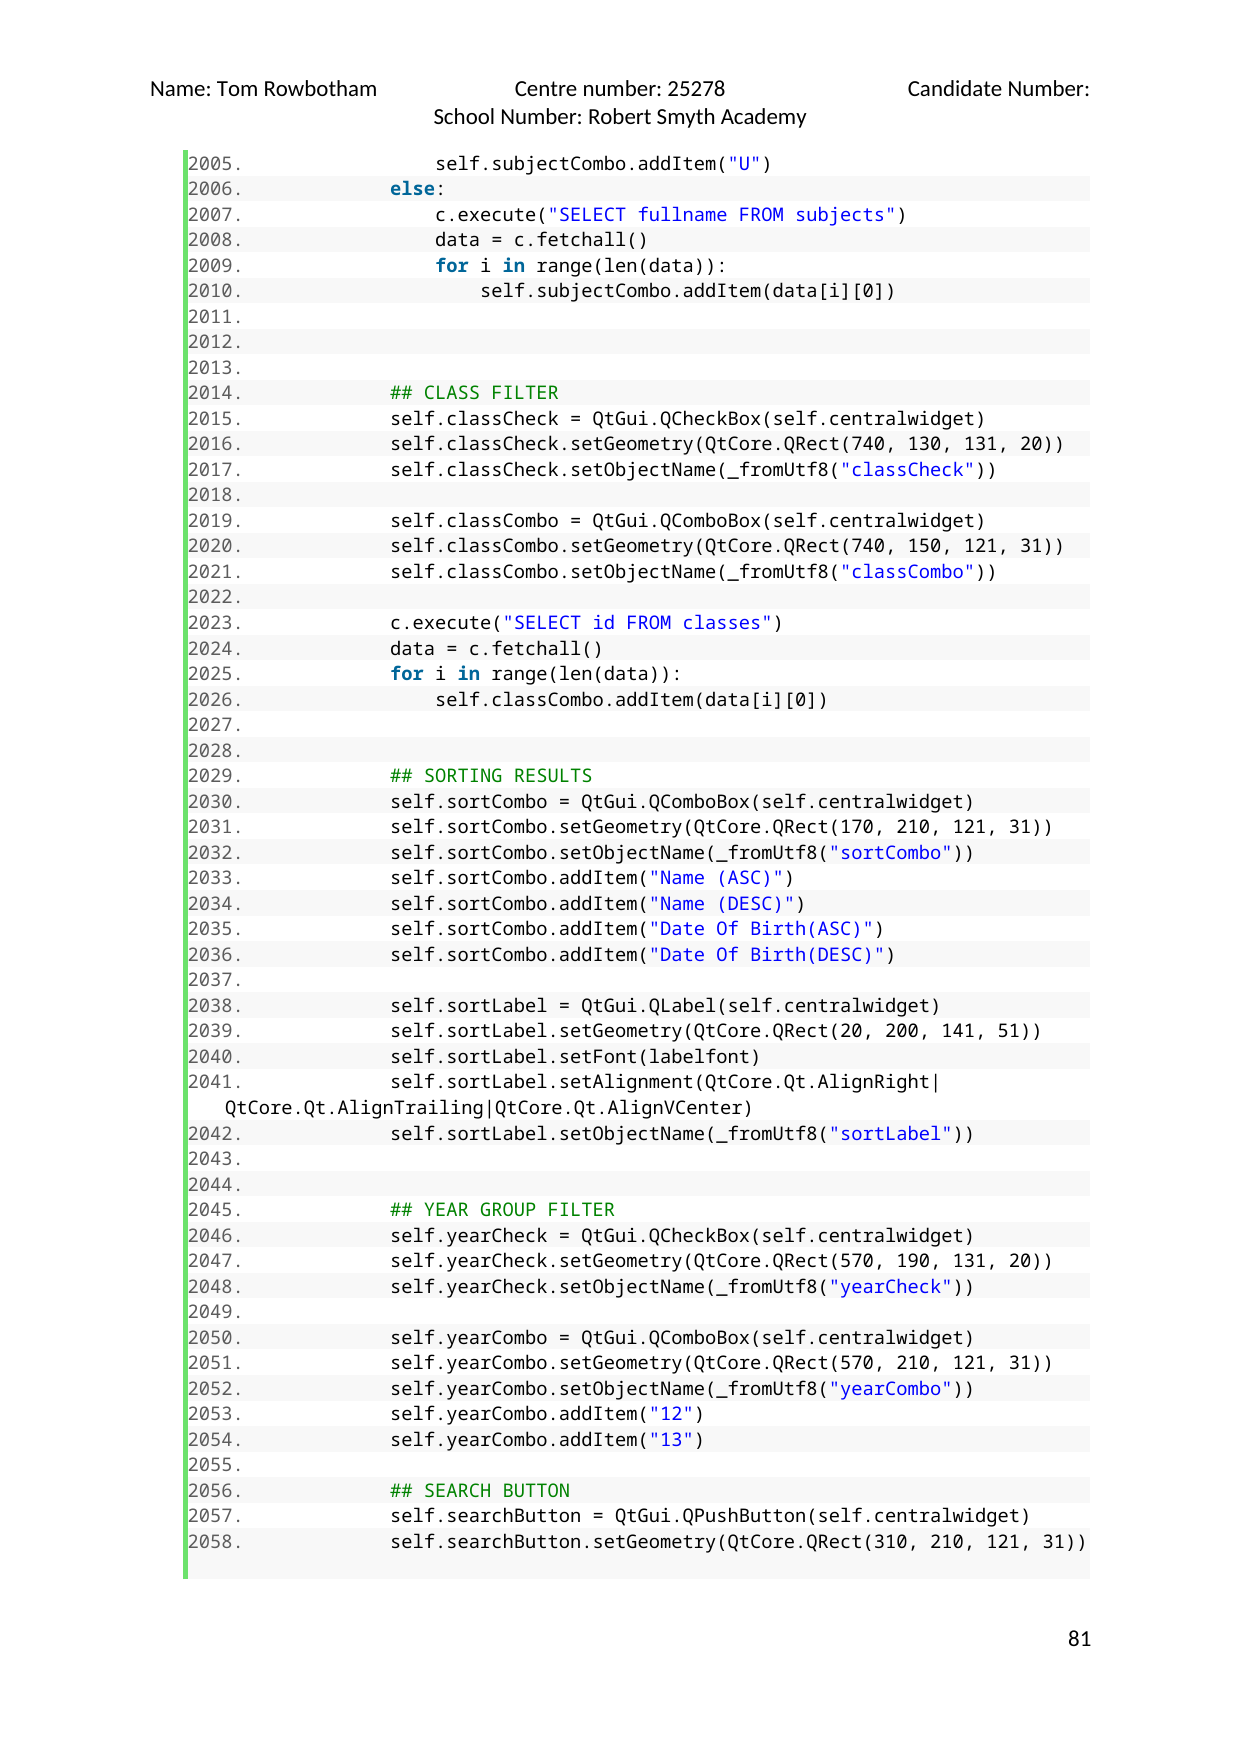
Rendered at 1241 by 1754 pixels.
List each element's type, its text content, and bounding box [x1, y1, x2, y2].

list self.yearCombo.setGeometry(QtCore.QRect(570, 210, 121, 31)) [188, 1349, 1090, 1375]
list self.sortLabel = QtGui.QLabel(self.centralwidget) [188, 992, 1090, 1018]
list self.yearCombo = QtGui.QComboBox(self.centralwidget) [188, 1324, 1090, 1349]
list self.sortCombo.addItem("Name (ASC)") [188, 864, 1090, 890]
list c.execute("SELECT id FROM classes") [188, 609, 1090, 635]
list self.yearCheck = QtGui.QCheckBox(self.centralwidget) [188, 1222, 1090, 1247]
list self.sortLabel.setAlignment(QtCore.Qt.AlignRight|QtCore.Qt.AlignTrailing|QtCore.Qt.AlignVCenter) [188, 1069, 1090, 1120]
list ## SORTING RESULTS [188, 762, 1090, 788]
list self.sortLabel.setObjectName(_fromUtf8("sortLabel")) [188, 1120, 1090, 1145]
list self.classCheck.setObjectName(_fromUtf8("classCheck")) [188, 456, 1090, 482]
list self.classCombo.setObjectName(_fromUtf8("classCombo")) [188, 558, 1090, 584]
list self.yearCheck.setObjectName(_fromUtf8("yearCheck")) [188, 1273, 1090, 1298]
list self.yearCombo.addItem("13") [188, 1426, 1090, 1452]
list self.yearCheck.setGeometry(QtCore.QRect(570, 190, 131, 20)) [188, 1247, 1090, 1273]
list self.classCheck.setGeometry(QtCore.QRect(740, 130, 131, 20)) [188, 431, 1090, 456]
list self.classCombo.addItem(data[i][0]) [188, 686, 1090, 711]
list self.sortCombo.addItem("Date Of Birth(DESC)") [188, 941, 1090, 967]
list self.sortCombo.addItem("Date Of Birth(ASC)") [188, 916, 1090, 941]
list ## YEAR GROUP FILTER [188, 1196, 1090, 1222]
list ## SEARCH BUTTON [188, 1477, 1090, 1503]
list self.yearCombo.setObjectName(_fromUtf8("yearCombo")) [188, 1375, 1090, 1401]
list self.classCombo = QtGui.QComboBox(self.centralwidget) [188, 507, 1090, 533]
list self.searchButton = QtGui.QPushButton(self.centralwidget) [188, 1503, 1090, 1528]
list self.searchButton.setGeometry(QtCore.QRect(310, 210, 121, 31)) [188, 1528, 1090, 1579]
list c.execute("SELECT fullname FROM subjects") [188, 201, 1090, 227]
list self.sortCombo = QtGui.QComboBox(self.centralwidget) [188, 788, 1090, 813]
list self.sortLabel.setGeometry(QtCore.QRect(20, 200, 141, 51)) [188, 1018, 1090, 1043]
list for i in range(len(data)): [188, 252, 1090, 278]
list for i in range(len(data)): [188, 660, 1090, 686]
list self.classCombo.setGeometry(QtCore.QRect(740, 150, 121, 31)) [188, 533, 1090, 558]
list ## CLASS FILTER [188, 380, 1090, 405]
list self.sortCombo.addItem("Name (DESC)") [188, 890, 1090, 916]
list self.sortLabel.setFont(labelfont) [188, 1043, 1090, 1069]
list self.subjectCombo.addItem("U") [188, 150, 1090, 176]
list self.sortCombo.setGeometry(QtCore.QRect(170, 210, 121, 31)) [188, 813, 1090, 839]
list self.yearCombo.addItem("12") [188, 1401, 1090, 1426]
list else: [188, 176, 1090, 201]
list self.classCheck = QtGui.QCheckBox(self.centralwidget) [188, 405, 1090, 431]
list data = c.fetchall() [188, 227, 1090, 252]
list self.subjectCombo.addItem(data[i][0]) [188, 278, 1090, 303]
list self.sortCombo.setObjectName(_fromUtf8("sortCombo")) [188, 839, 1090, 864]
list data = c.fetchall() [188, 635, 1090, 660]
